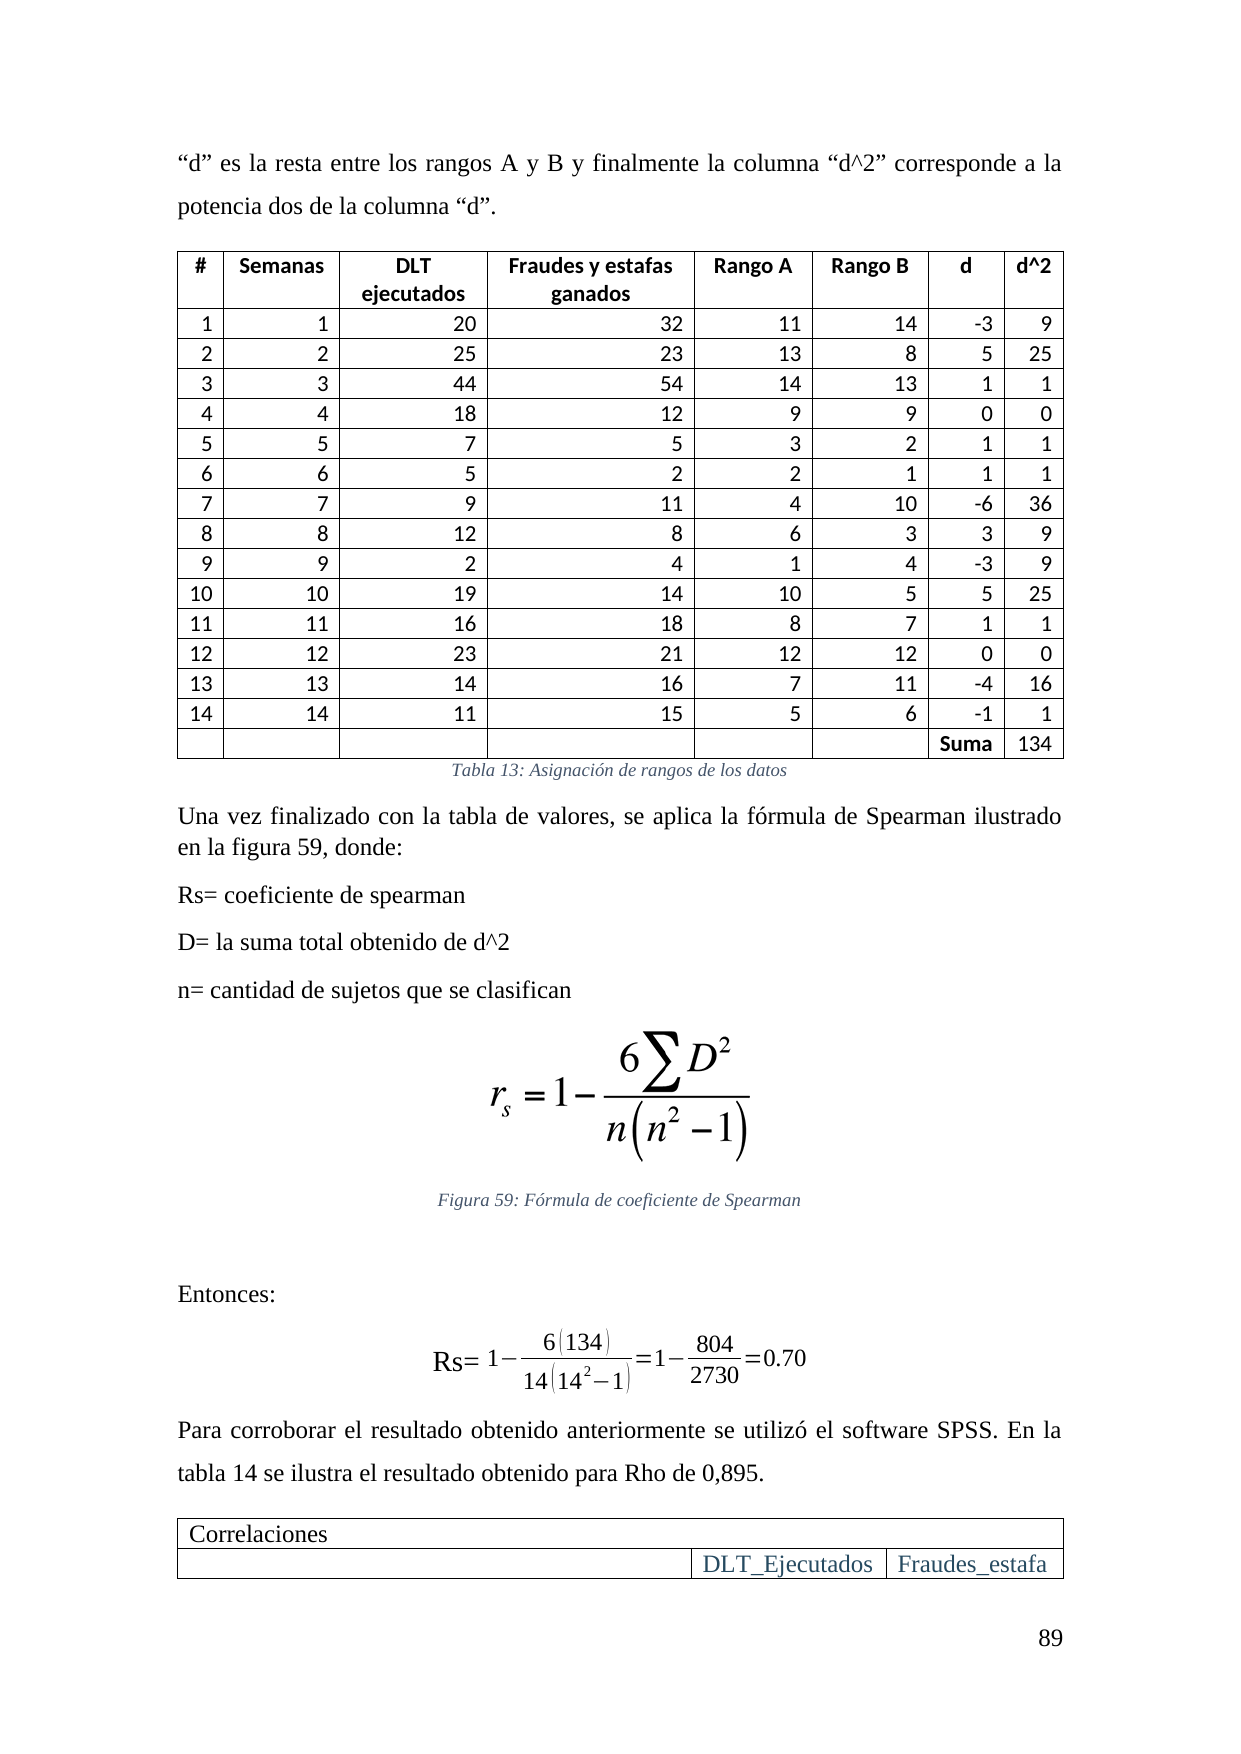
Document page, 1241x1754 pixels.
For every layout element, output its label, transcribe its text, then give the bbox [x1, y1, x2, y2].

table_cell 19 [340, 579, 487, 608]
table_cell -4 [929, 669, 1004, 698]
table_cell 1 [1005, 369, 1063, 398]
table_cell 11 [813, 669, 928, 698]
table_cell [178, 729, 223, 758]
table_cell 6 [224, 459, 339, 488]
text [177, 148, 1063, 219]
table_cell 7 [178, 489, 223, 518]
table_cell 13 [224, 669, 339, 698]
text Entonces: [177, 1279, 1063, 1308]
table_header Rango B [813, 252, 928, 308]
table_cell 9 [1005, 549, 1063, 578]
table_cell 1 [813, 459, 928, 488]
table_cell [224, 729, 339, 758]
table_cell 11 [224, 609, 339, 638]
table_cell 9 [340, 489, 487, 518]
table_cell 10 [813, 489, 928, 518]
table_cell 23 [488, 339, 694, 368]
table_cell 1 [224, 309, 339, 338]
table_cell 6 [695, 519, 812, 548]
table_cell [695, 729, 812, 758]
table_cell 0 [929, 399, 1004, 428]
table_cell 14 [695, 369, 812, 398]
table_cell [813, 729, 928, 758]
table_cell 11 [695, 309, 812, 338]
table_cell 12 [813, 639, 928, 668]
table_cell 8 [488, 519, 694, 548]
table_cell 9 [178, 549, 223, 578]
table_cell 2 [488, 459, 694, 488]
table_cell 1 [1005, 429, 1063, 458]
table_cell 12 [695, 639, 812, 668]
table_cell 44 [340, 369, 487, 398]
table_cell 9 [224, 549, 339, 578]
table_header d^2 [1005, 252, 1063, 308]
table_cell 5 [813, 579, 928, 608]
table_cell 12 [488, 399, 694, 428]
table_cell 7 [224, 489, 339, 518]
table_header Correlaciones [178, 1519, 1063, 1548]
text Una vez finalizado con la tabla de valores, se aplica la fórmula de Spearman ilustrado en la figura 59, donde: [177, 801, 1063, 861]
table_cell 3 [929, 519, 1004, 548]
table_cell 9 [1005, 309, 1063, 338]
table_cell 1 [1005, 699, 1063, 728]
table_cell -1 [929, 699, 1004, 728]
table_cell 10 [695, 579, 812, 608]
table_cell 4 [695, 489, 812, 518]
table_cell 4 [813, 549, 928, 578]
text Rs= [177, 1327, 1063, 1396]
table_cell 5 [929, 339, 1004, 368]
text Tabla 13: Asignación de rangos de los datos [177, 759, 1063, 780]
table_cell 14 [340, 669, 487, 698]
table_cell 25 [340, 339, 487, 368]
table_cell 6 [178, 459, 223, 488]
table_header Fraudes y estafas ganados [488, 252, 694, 308]
table_cell 134 [1005, 729, 1063, 758]
table_cell -3 [929, 309, 1004, 338]
table_cell 23 [340, 639, 487, 668]
table_cell 11 [488, 489, 694, 518]
table_cell 10 [224, 579, 339, 608]
table_cell 36 [1005, 489, 1063, 518]
table_cell Suma [929, 729, 1004, 758]
table_cell 12 [224, 639, 339, 668]
table_cell 3 [178, 369, 223, 398]
table_cell 7 [813, 609, 928, 638]
table_cell 16 [488, 669, 694, 698]
table_cell 54 [488, 369, 694, 398]
table_cell 1 [178, 309, 223, 338]
text Rs= coeficiente de spearman [177, 880, 1063, 908]
table_cell 14 [178, 699, 223, 728]
table_cell 4 [178, 399, 223, 428]
table_cell 0 [1005, 639, 1063, 668]
table_cell 15 [488, 699, 694, 728]
table_cell 9 [813, 399, 928, 428]
table_cell 1 [695, 549, 812, 578]
table_cell 1 [1005, 459, 1063, 488]
table_cell 13 [178, 669, 223, 698]
table_cell 16 [1005, 669, 1063, 698]
table_cell DLT_Ejecutados [692, 1549, 886, 1578]
table_cell 5 [340, 459, 487, 488]
table_cell 6 [813, 699, 928, 728]
table_cell 14 [813, 309, 928, 338]
table_cell 1 [929, 369, 1004, 398]
text D= la suma total obtenido de d^2 [177, 927, 1063, 956]
table_cell [340, 729, 487, 758]
picture [485, 1022, 756, 1171]
table_cell 32 [488, 309, 694, 338]
table_cell -3 [929, 549, 1004, 578]
table_cell 9 [1005, 519, 1063, 548]
table_cell 21 [488, 639, 694, 668]
table_cell 2 [340, 549, 487, 578]
text n= cantidad de sujetos que se clasifican [177, 975, 1063, 1004]
table_cell 2 [695, 459, 812, 488]
table_cell 1 [929, 429, 1004, 458]
table_cell 25 [1005, 579, 1063, 608]
table_cell 0 [1005, 399, 1063, 428]
table_cell 11 [178, 609, 223, 638]
table_cell 4 [224, 399, 339, 428]
text Figura 59: Fórmula de coeficiente de Spearman [177, 1189, 1063, 1211]
table_cell 11 [340, 699, 487, 728]
table_header Semanas [224, 252, 339, 308]
table_cell -6 [929, 489, 1004, 518]
table_cell 8 [813, 339, 928, 368]
table_cell 18 [340, 399, 487, 428]
table_cell 3 [695, 429, 812, 458]
table_cell 2 [813, 429, 928, 458]
table_cell 8 [224, 519, 339, 548]
table_cell 20 [340, 309, 487, 338]
table_cell 8 [178, 519, 223, 548]
table_cell [488, 729, 694, 758]
table_cell 8 [695, 609, 812, 638]
table_cell 14 [488, 579, 694, 608]
table_cell 7 [340, 429, 487, 458]
table_cell 5 [224, 429, 339, 458]
table_cell 1 [1005, 609, 1063, 638]
table_cell 3 [224, 369, 339, 398]
table_header # [178, 252, 223, 308]
table_cell 5 [695, 699, 812, 728]
table_cell 18 [488, 609, 694, 638]
table_cell 10 [178, 579, 223, 608]
table_cell 5 [929, 579, 1004, 608]
table_cell 16 [340, 609, 487, 638]
table_cell 14 [224, 699, 339, 728]
table_cell 13 [695, 339, 812, 368]
table_header DLT ejecutados [340, 252, 487, 308]
table_cell 9 [695, 399, 812, 428]
table_cell 12 [178, 639, 223, 668]
table_cell 2 [178, 339, 223, 368]
table_cell 13 [813, 369, 928, 398]
table_header Rango A [695, 252, 812, 308]
table_cell 1 [929, 609, 1004, 638]
table_cell 3 [813, 519, 928, 548]
table_cell 5 [488, 429, 694, 458]
table_cell 2 [224, 339, 339, 368]
table_cell 12 [340, 519, 487, 548]
text Para corroborar el resultado obtenido anteriormente se utilizó el software SPSS. En la tabla 14 se ilustra el resultado obtenido para Rho de 0,895. [177, 1415, 1063, 1487]
table_cell 7 [695, 669, 812, 698]
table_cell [887, 1549, 1063, 1578]
table_header d [929, 252, 1004, 308]
table_cell 5 [178, 429, 223, 458]
table_cell 1 [929, 459, 1004, 488]
table_cell 0 [929, 639, 1004, 668]
table_cell [178, 1549, 691, 1578]
table_cell 25 [1005, 339, 1063, 368]
table_cell 4 [488, 549, 694, 578]
